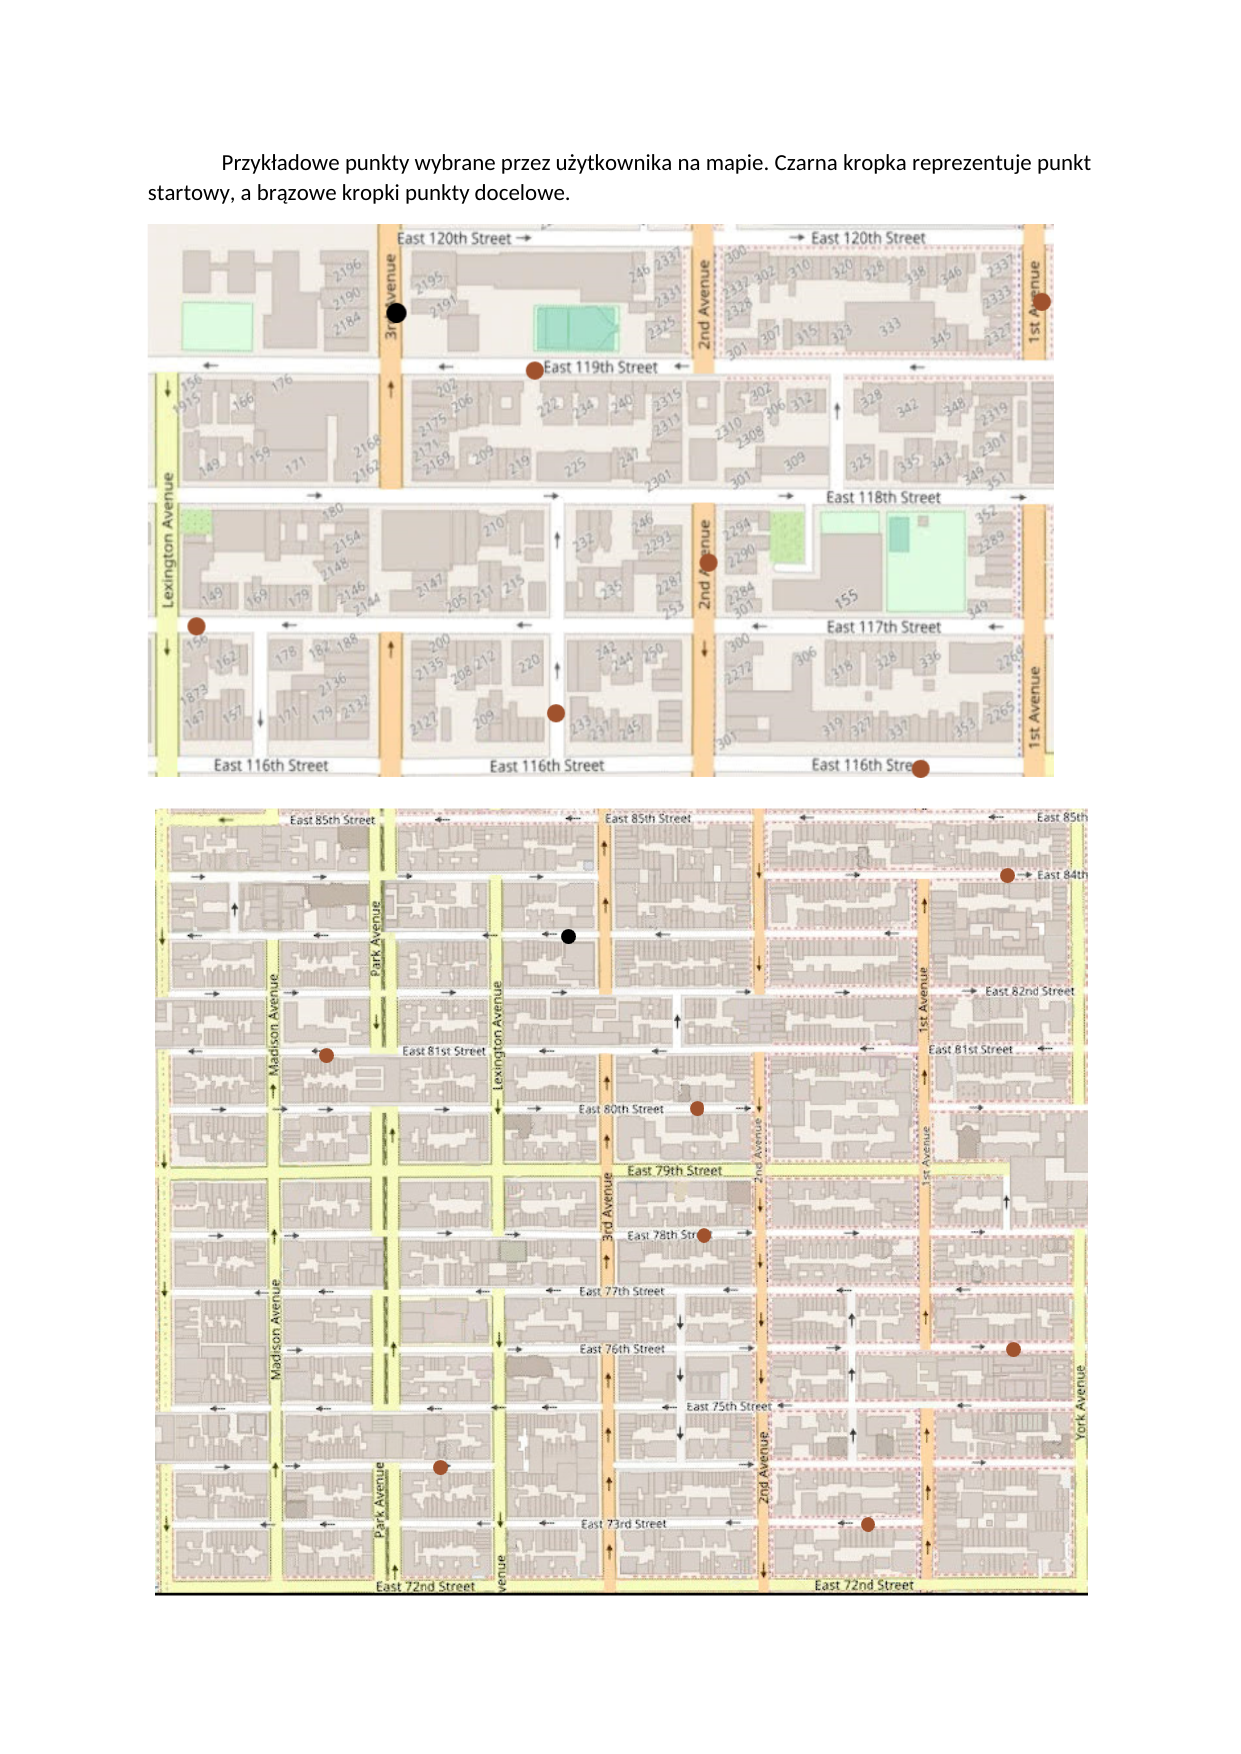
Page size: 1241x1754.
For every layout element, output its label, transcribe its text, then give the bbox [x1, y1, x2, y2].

picture [147, 800, 1093, 1599]
picture [147, 224, 1056, 782]
text Przykładowe punkty wybrane przez użytkownika na mapie. Czarna kropka reprezentuje punkt startowy, a brązowe kropki punkty docelowe. [148, 148, 1093, 206]
